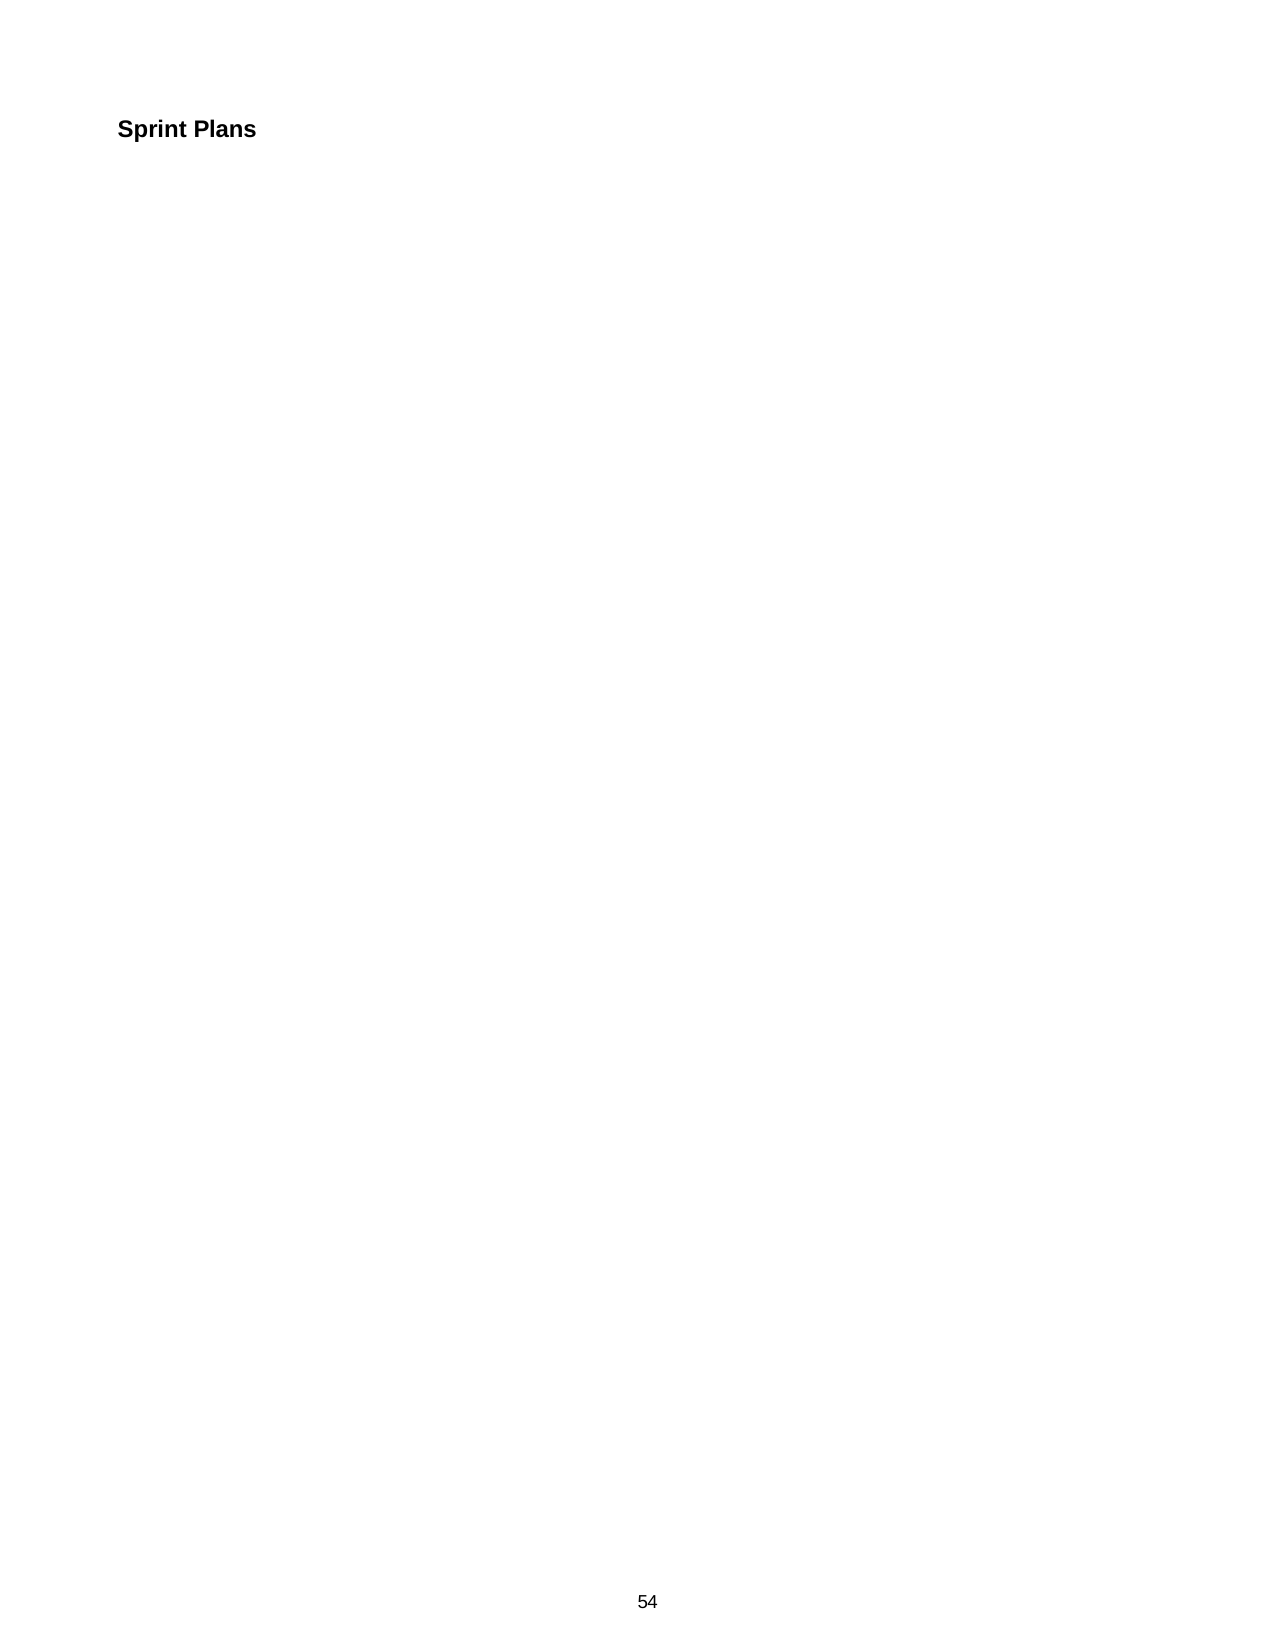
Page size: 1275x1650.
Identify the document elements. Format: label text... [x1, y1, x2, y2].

subtitle Sprint Plans [117, 114, 1175, 142]
